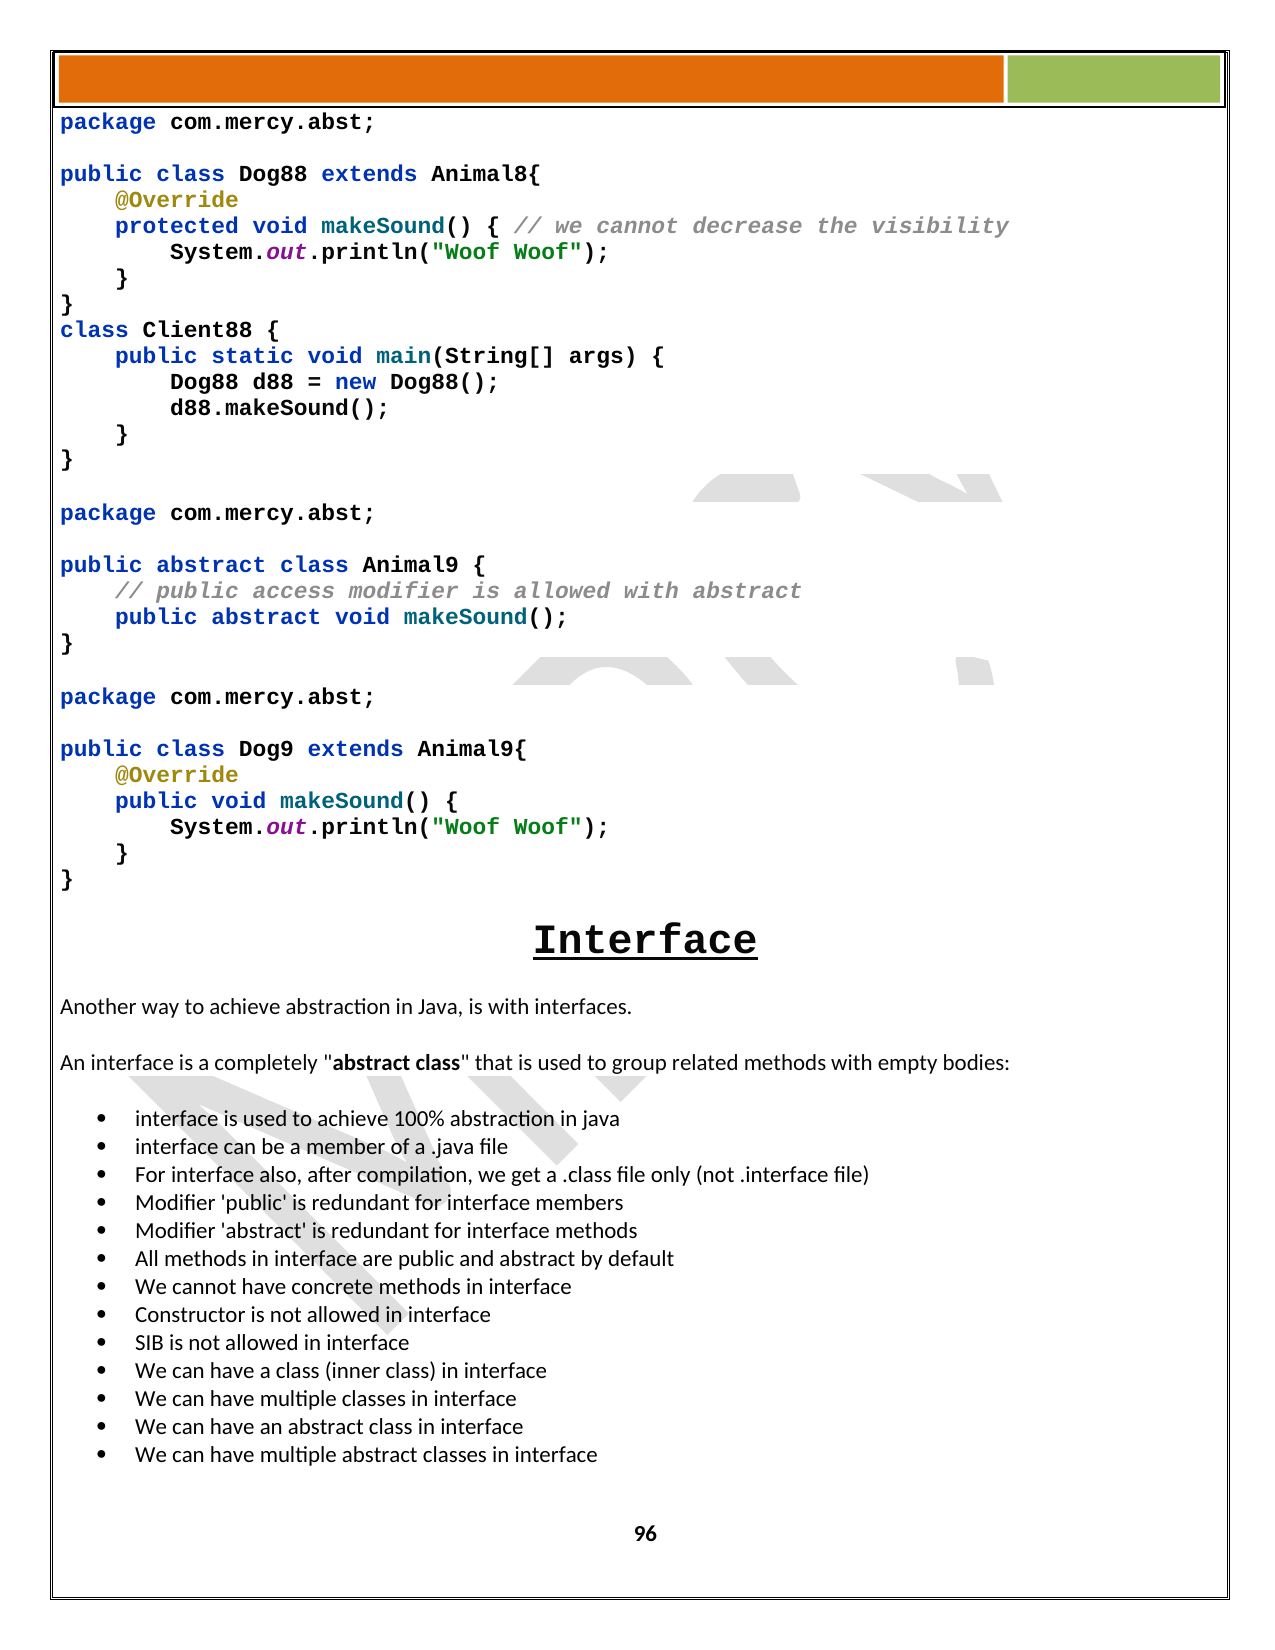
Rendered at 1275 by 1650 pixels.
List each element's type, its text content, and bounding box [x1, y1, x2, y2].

list We can have a class (inner class) in interface [97, 1356, 1227, 1384]
list Modifier 'public' is redundant for interface members [97, 1188, 1227, 1216]
text package com.mercy.abst; public abstract class Animal9 { // public access modifier is allowed with abstract public abstract void makeSound(); } [60, 502, 1227, 657]
list We can have multiple classes in interface [97, 1384, 1227, 1412]
list All methods in interface are public and abstract by default [97, 1244, 1227, 1272]
text package com.mercy.abst; public class Dog88 extends Animal8{ @Override protected void makeSound() { // we cannot decrease the visibility System.out.println("Woof Woof"); } } class Client88 { public static void main(String[] args) { Dog88 d88 = new Dog88(); d88.makeSound(); } } [60, 111, 1227, 474]
list For interface also, after compilation, we get a .class file only (not .interface file) [97, 1160, 1227, 1188]
list We cannot have concrete methods in interface [97, 1272, 1227, 1300]
list interface can be a member of a .java file [97, 1132, 1227, 1160]
text Another way to achieve abstraction in Java, is with interfaces. [60, 992, 1227, 1020]
text An interface is a completely "abstract class" that is used to group related methods with empty bodies: [60, 1048, 1227, 1076]
list We can have multiple abstract classes in interface [97, 1440, 1227, 1468]
list interface is used to achieve 100% abstraction in java [97, 1104, 1227, 1132]
text package com.mercy.abst; public class Dog9 extends Animal9{ @Override public void makeSound() { System.out.println("Woof Woof"); } } [60, 685, 1227, 893]
list Constructor is not allowed in interface [97, 1300, 1227, 1328]
text Interface [60, 919, 1227, 966]
list We can have an abstract class in interface [97, 1412, 1227, 1440]
list Modifier 'abstract' is redundant for interface methods [97, 1216, 1227, 1244]
list SIB is not allowed in interface [97, 1328, 1227, 1356]
